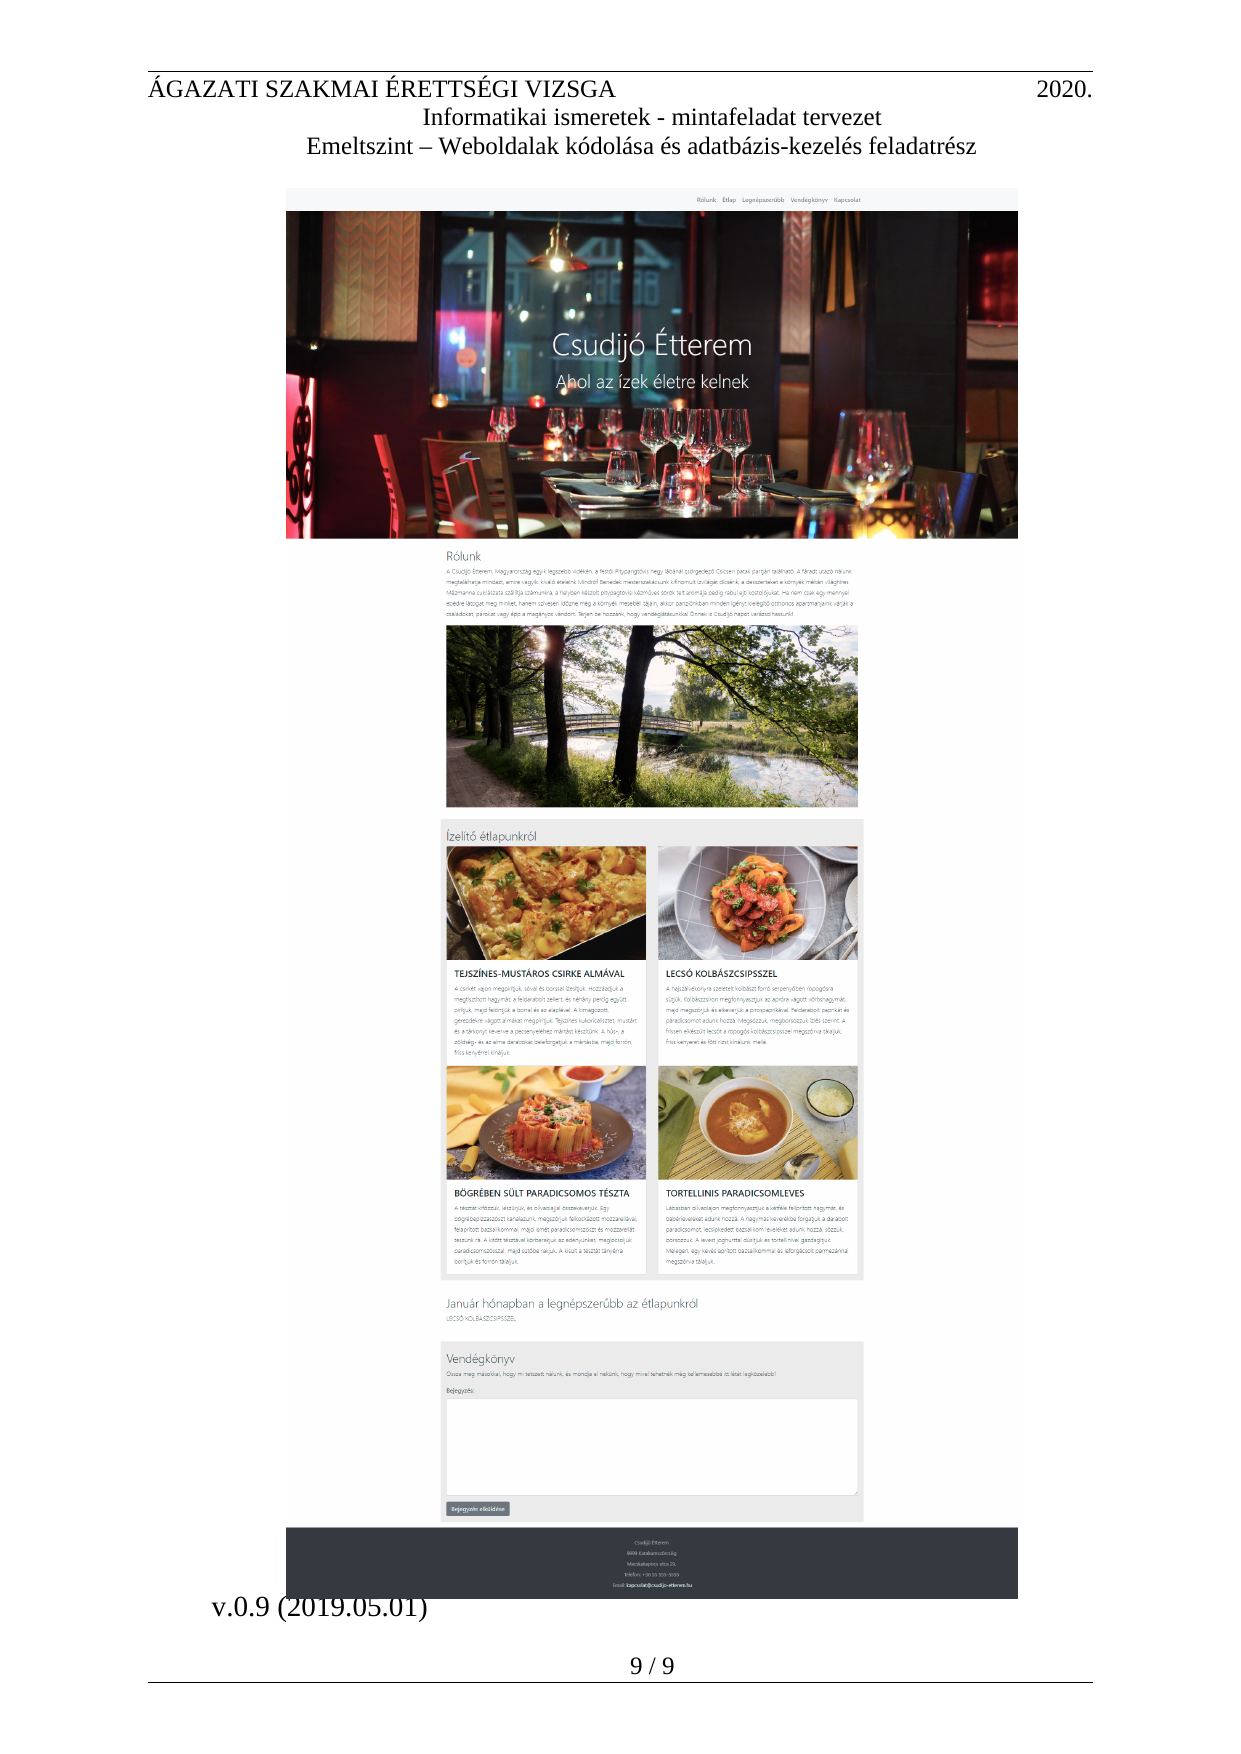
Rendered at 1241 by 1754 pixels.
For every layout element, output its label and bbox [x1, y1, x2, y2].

picture [286, 188, 1018, 1599]
